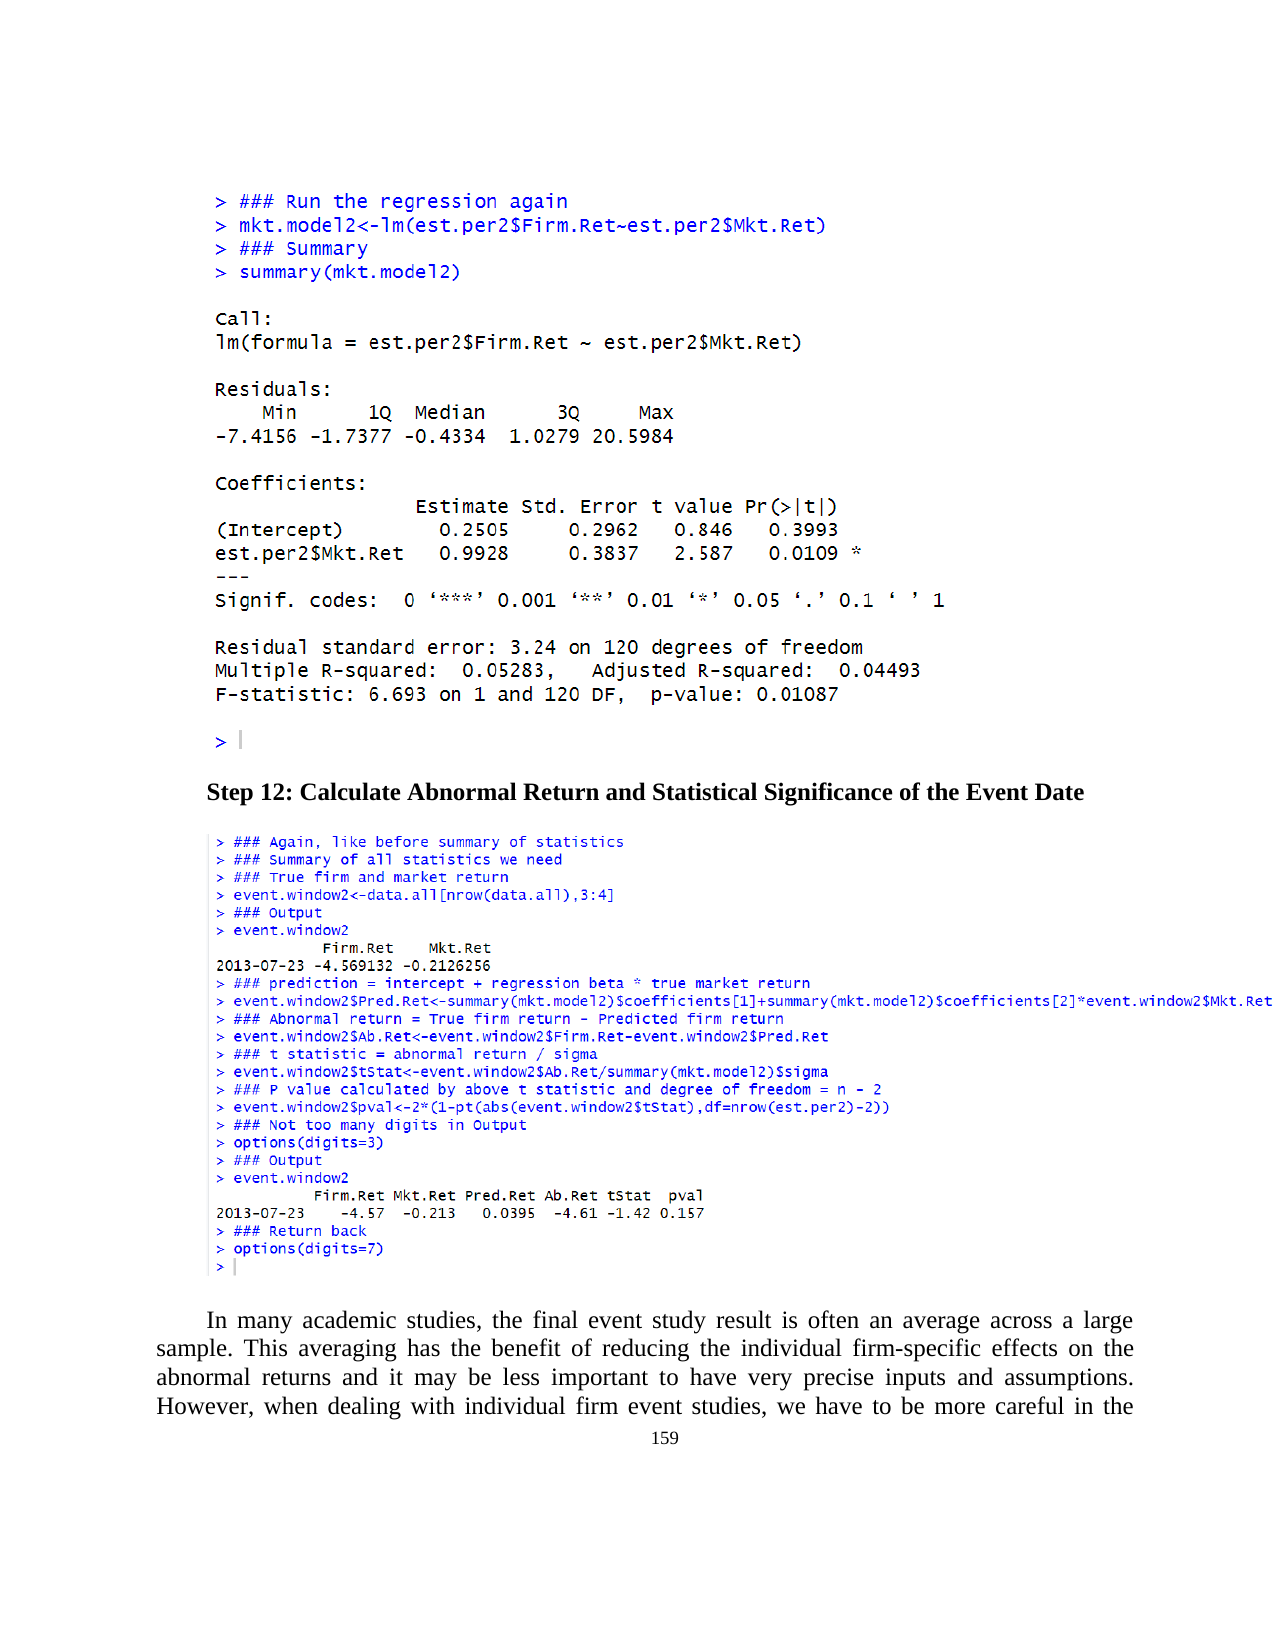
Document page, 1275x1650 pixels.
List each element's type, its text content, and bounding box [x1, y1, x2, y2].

picture [206, 189, 951, 749]
picture [206, 834, 1275, 1276]
text Step 12: Calculate Abnormal Return and Statistical Significance of the Event Date [156, 777, 1135, 806]
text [156, 1305, 1135, 1420]
